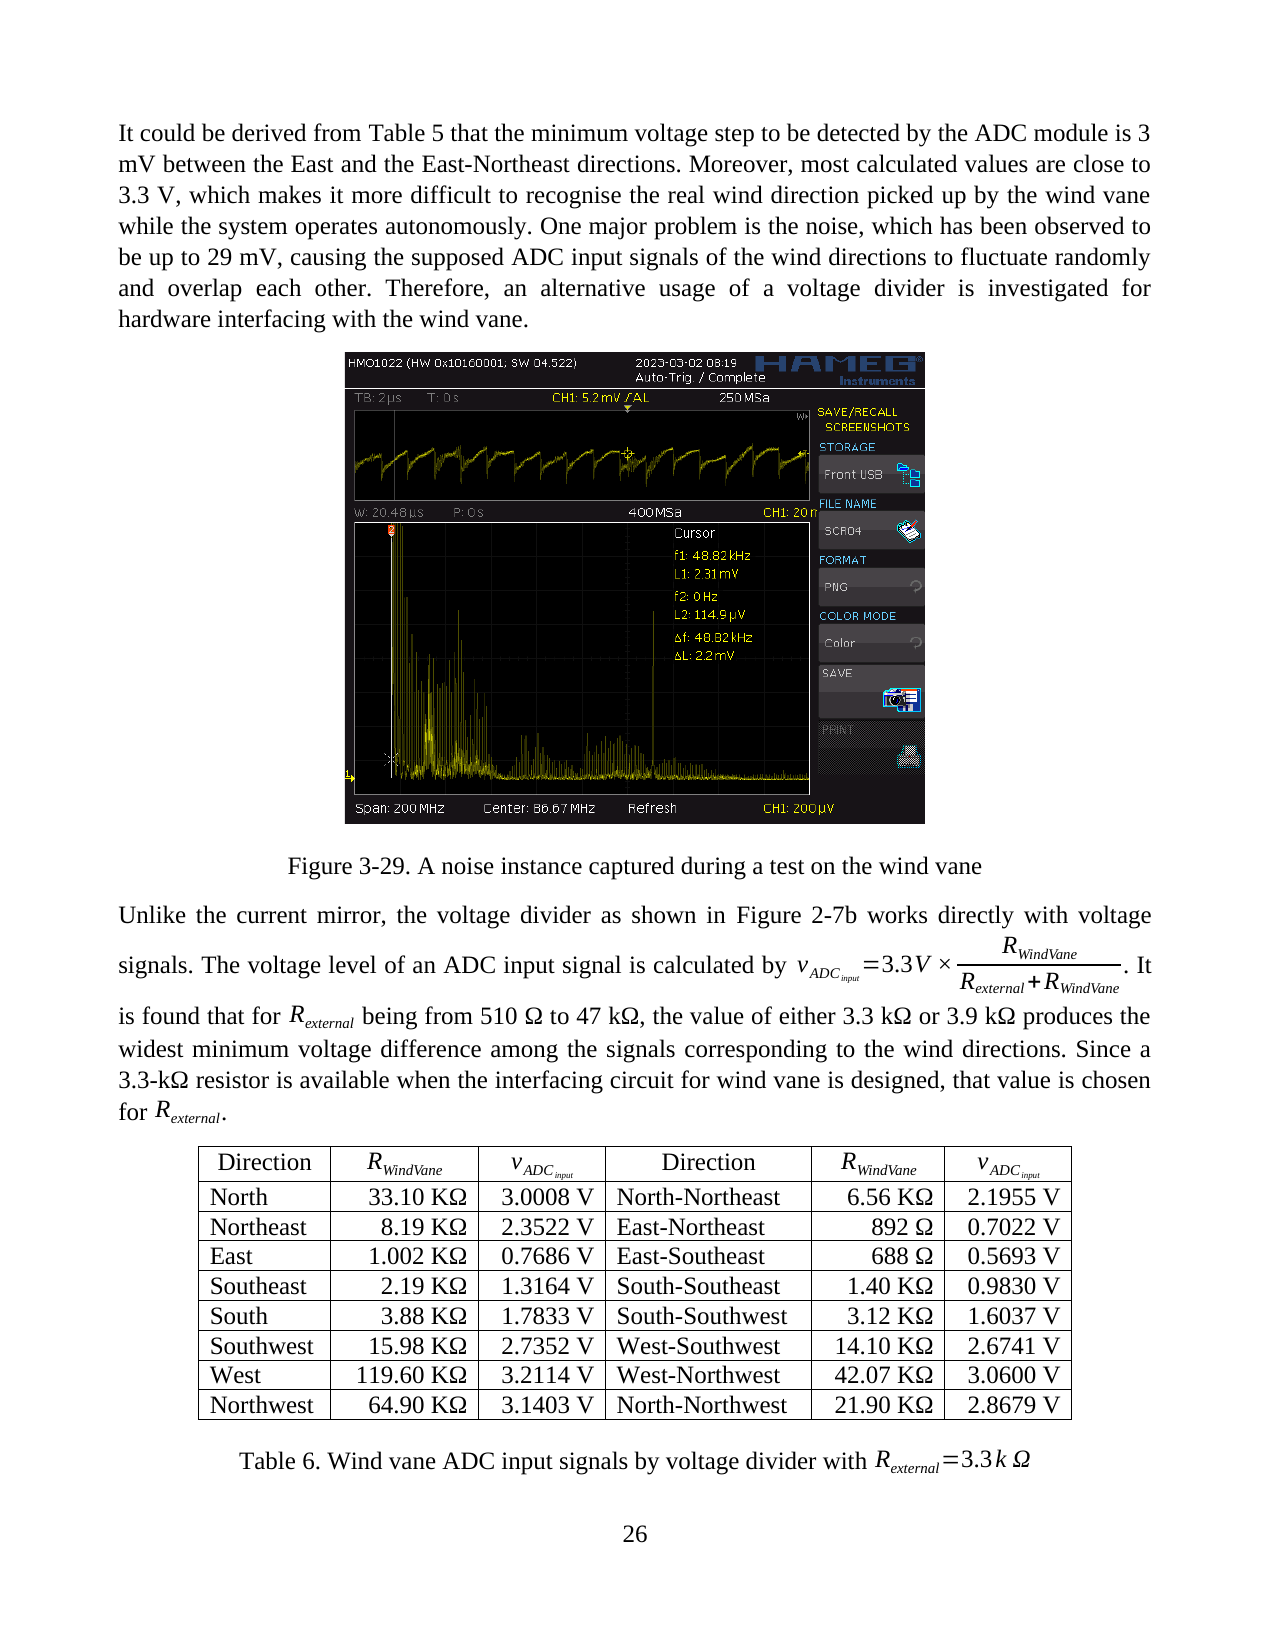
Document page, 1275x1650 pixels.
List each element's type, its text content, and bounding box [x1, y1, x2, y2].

table_cell 2.6741 V [945, 1331, 1071, 1359]
table_cell South [199, 1301, 330, 1330]
table_cell 3.1403 V [479, 1390, 605, 1419]
table_cell 2.8679 V [945, 1390, 1071, 1419]
table_cell 3.0008 V [479, 1182, 605, 1211]
table_header [812, 1147, 944, 1181]
table_cell 64.90 KΩ [331, 1390, 478, 1419]
table_cell West [199, 1361, 330, 1389]
table_cell 1.002 KΩ [331, 1241, 478, 1270]
table_cell 2.3522 V [479, 1212, 605, 1240]
table_cell Northwest [199, 1390, 330, 1419]
table_cell 15.98 KΩ [331, 1331, 478, 1359]
table_header Direction [606, 1147, 811, 1181]
text Unlike the current mirror, the voltage divider as shown in Figure 2-7b works directly with voltage signals. The voltage level of an ADC input signal is calculated by . It is found that for being from 510 Ω to 47 kΩ, the value of either 3.3 kΩ or 3.9 kΩ produces the widest minimum voltage difference among the signals corresponding to the wind directions. Since a 3.3-kΩ resistor is available when the interfacing circuit for wind vane is designed, that value is chosen for . [118, 901, 1152, 1127]
table_header [331, 1147, 478, 1181]
table_cell 1.3164 V [479, 1271, 605, 1300]
table_cell North-Northwest [606, 1390, 811, 1419]
table_cell East [199, 1241, 330, 1270]
table_cell 892 Ω [812, 1212, 944, 1240]
table_cell 3.12 KΩ [812, 1301, 944, 1330]
table_cell 33.10 KΩ [331, 1182, 478, 1211]
table_cell 8.19 KΩ [331, 1212, 478, 1240]
table_cell 1.6037 V [945, 1301, 1071, 1330]
table_cell 688 Ω [812, 1241, 944, 1270]
text It could be derived from Table 5 that the minimum voltage step to be detected by the ADC module is 3 mV between the East and the East-Northeast directions. Moreover, most calculated values are close to 3.3 V, which makes it more difficult to recognise the real wind direction picked up by the wind vane while the system operates autonomously. One major problem is the noise, which has been observed to be up to 29 mV, causing the supposed ADC input signals of the wind directions to fluctuate randomly and overlap each other. Therefore, an alternative usage of a voltage divider is investigated for hardware interfacing with the wind vane. [118, 118, 1152, 333]
table_header [479, 1147, 605, 1181]
table_cell 3.88 KΩ [331, 1301, 478, 1330]
table_cell Southeast [199, 1271, 330, 1300]
table_cell North [199, 1182, 330, 1211]
table_cell 3.0600 V [945, 1361, 1071, 1389]
table_cell 21.90 KΩ [812, 1390, 944, 1419]
table_cell 119.60 KΩ [331, 1361, 478, 1389]
table_cell 14.10 KΩ [812, 1331, 944, 1359]
table_header [945, 1147, 1071, 1181]
table_cell 0.5693 V [945, 1241, 1071, 1270]
table_cell East-Southeast [606, 1241, 811, 1270]
table_header Direction [199, 1147, 330, 1181]
table_cell North-Northeast [606, 1182, 811, 1211]
table_cell South-Southwest [606, 1301, 811, 1330]
text Table 6. Wind vane ADC input signals by voltage divider with [106, 1445, 1164, 1477]
table_cell 2.7352 V [479, 1331, 605, 1359]
table_cell 0.7022 V [945, 1212, 1071, 1240]
table_cell 3.2114 V [479, 1361, 605, 1389]
table_cell 42.07 KΩ [812, 1361, 944, 1389]
picture [344, 352, 925, 824]
table_cell 6.56 KΩ [812, 1182, 944, 1211]
table_cell 1.40 KΩ [812, 1271, 944, 1300]
table_cell East-Northeast [606, 1212, 811, 1240]
table_cell West-Southwest [606, 1331, 811, 1359]
table_cell Northeast [199, 1212, 330, 1240]
table_cell Southwest [199, 1331, 330, 1359]
table_cell 0.7686 V [479, 1241, 605, 1270]
table_cell 0.9830 V [945, 1271, 1071, 1300]
table_cell 2.19 KΩ [331, 1271, 478, 1300]
table_cell South-Southeast [606, 1271, 811, 1300]
table_cell 1.7833 V [479, 1301, 605, 1330]
table_cell 2.1955 V [945, 1182, 1071, 1211]
table_cell West-Northwest [606, 1361, 811, 1389]
